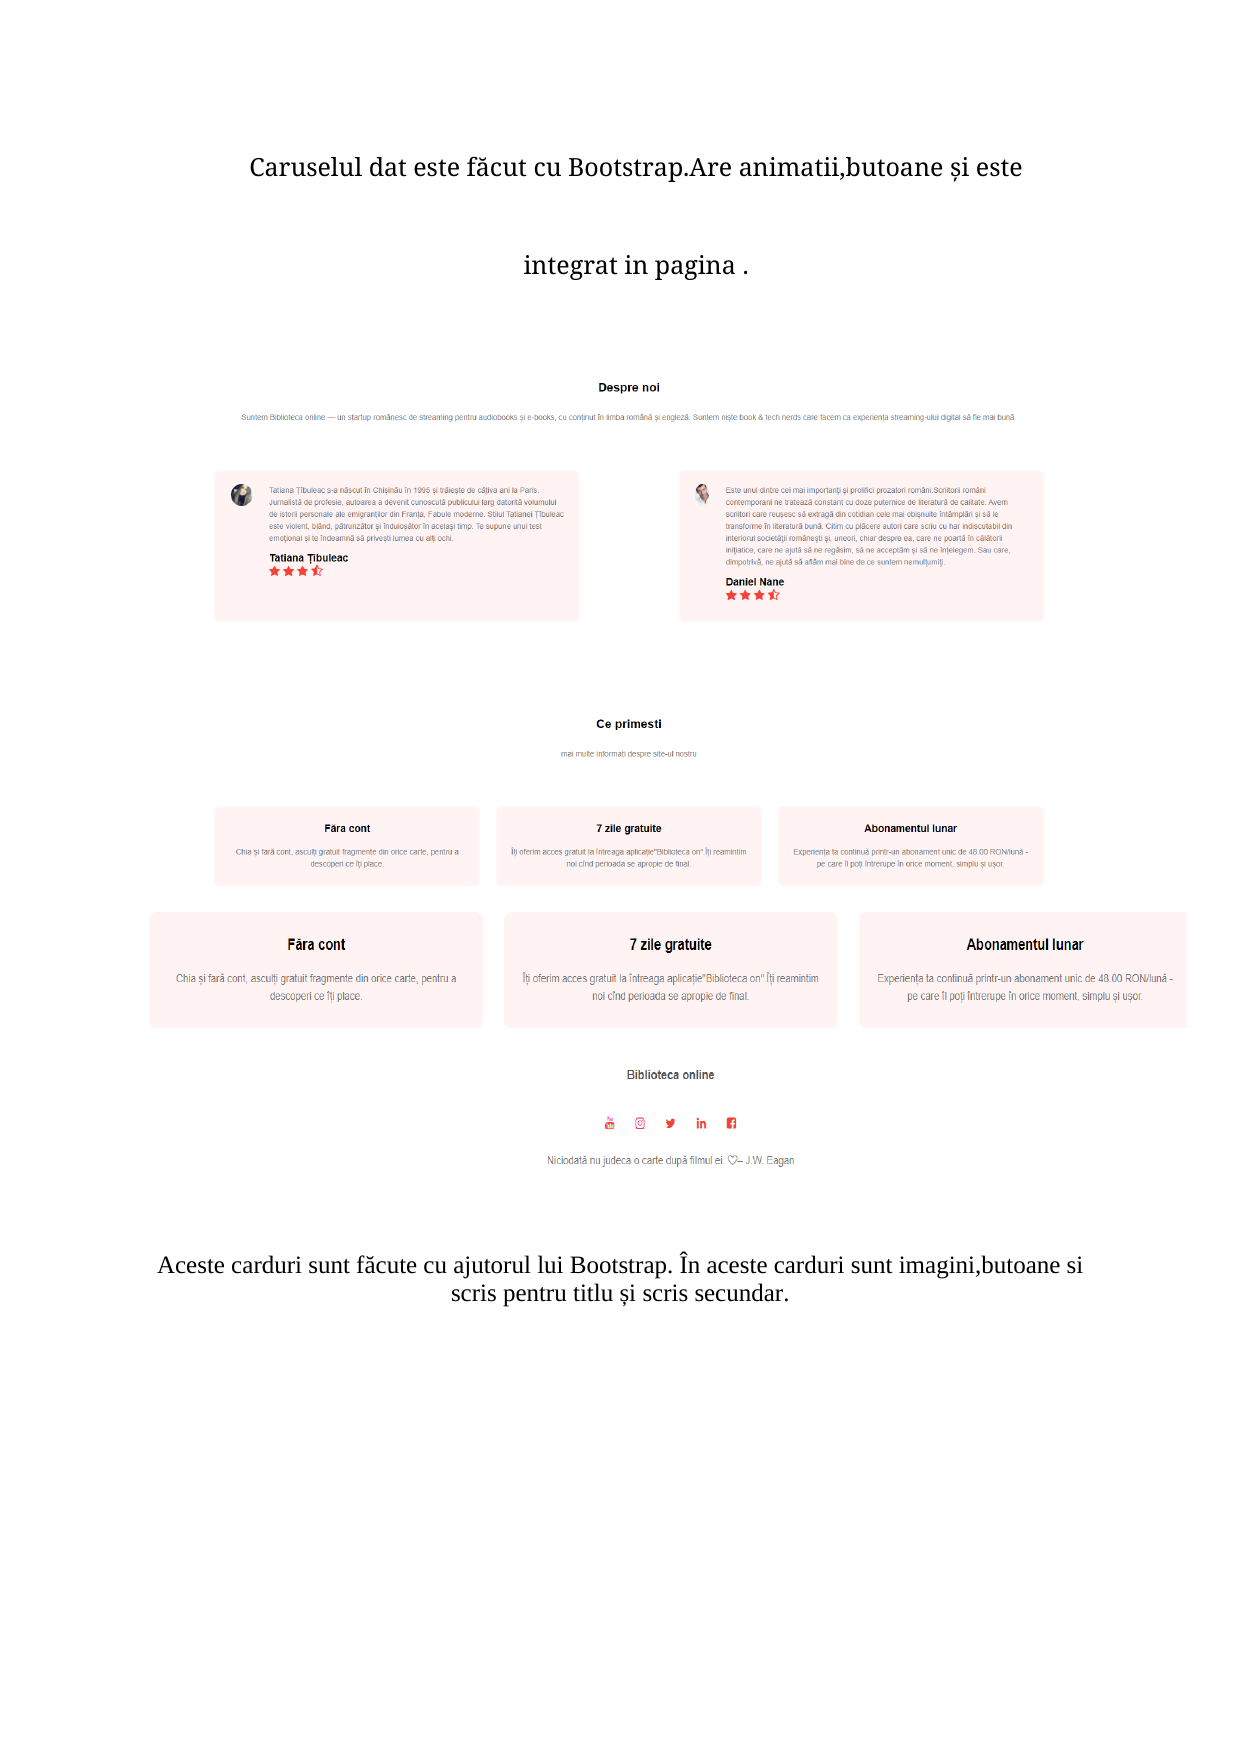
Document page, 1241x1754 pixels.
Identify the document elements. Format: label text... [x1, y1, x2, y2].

text Aceste carduri sunt făcute cu ajutorul lui Bootstrap. În aceste carduri sunt imagini,butoane si scris pentru titlu și scris secundar. [150, 1250, 1090, 1307]
text Caruselul dat este făcut cu Bootstrap.Are animatii,butoane și este integrat in pagina . [228, 150, 1044, 282]
picture [150, 376, 1091, 895]
picture [150, 898, 1187, 1198]
